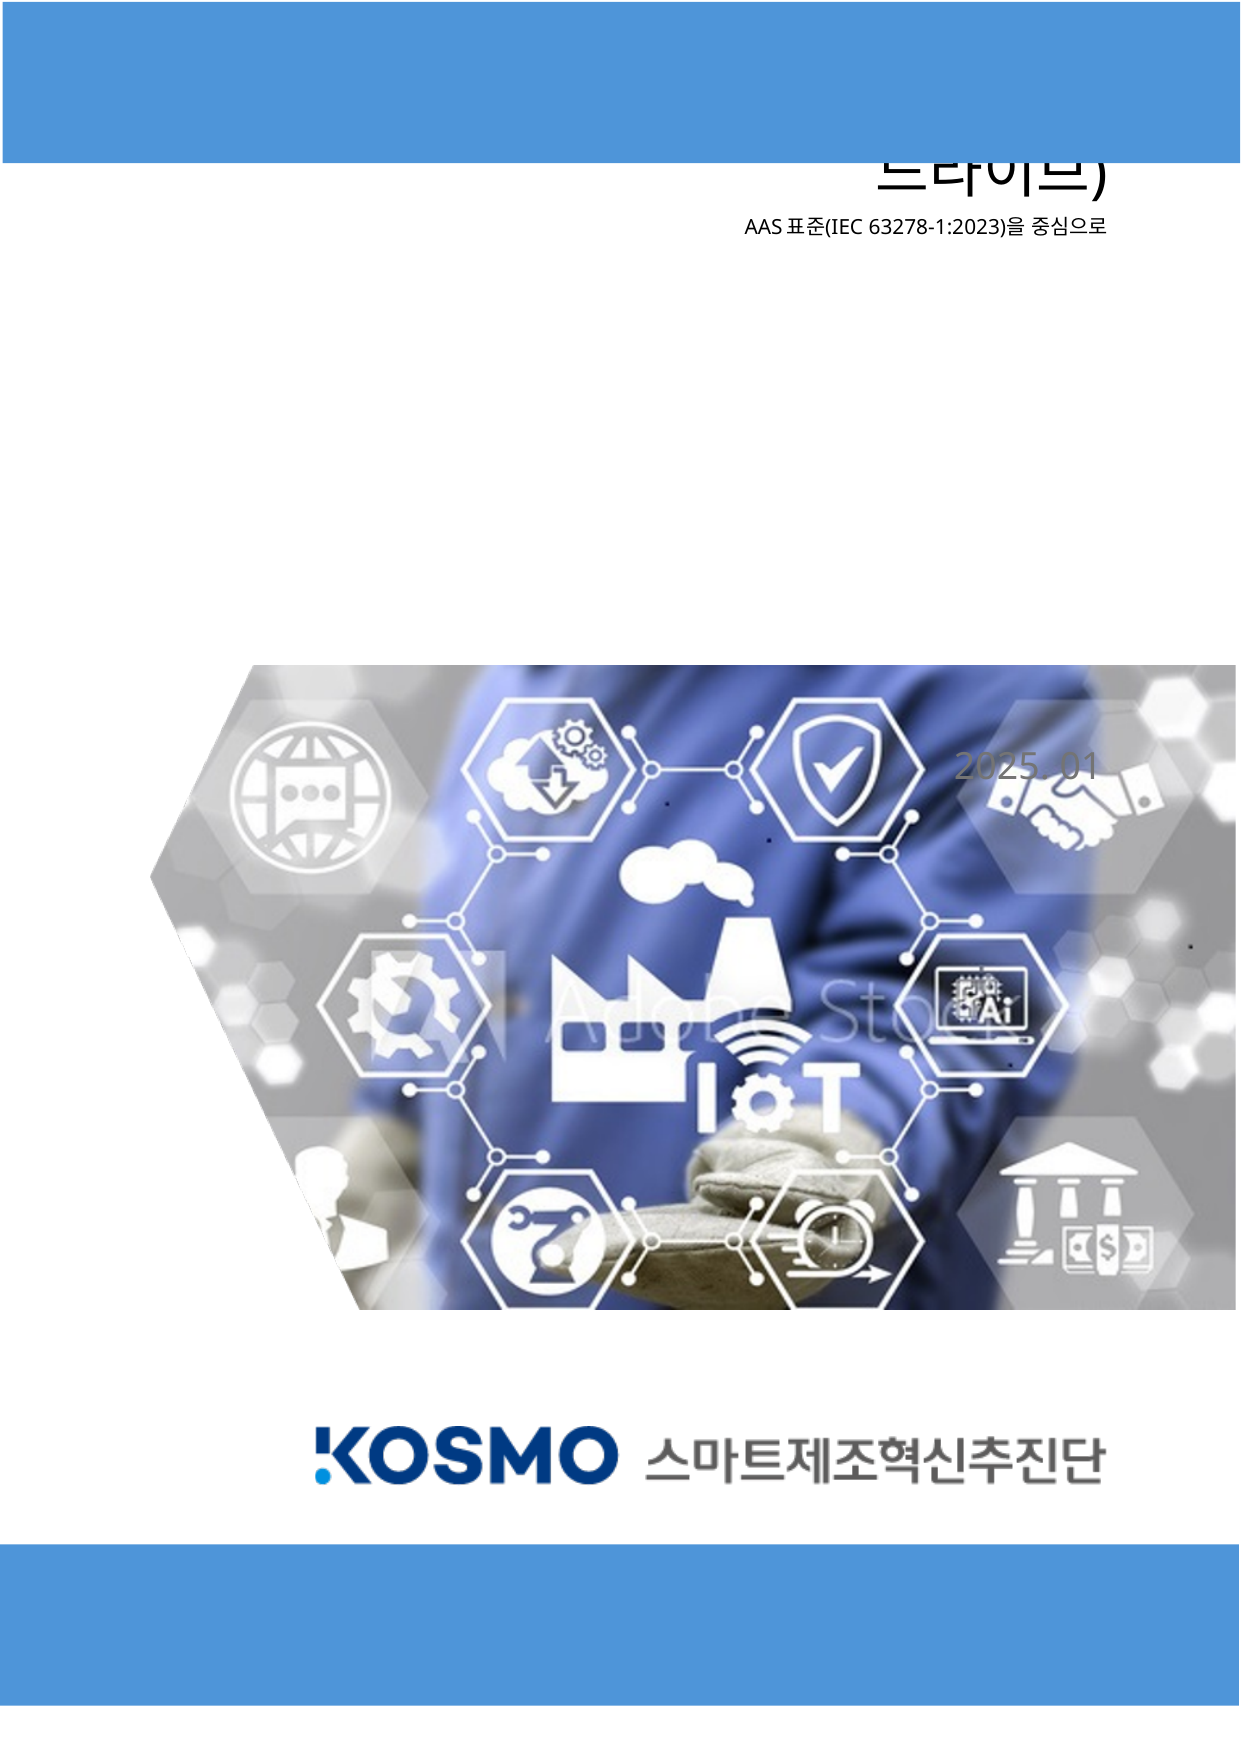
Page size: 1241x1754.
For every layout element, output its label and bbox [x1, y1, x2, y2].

picture [315, 1426, 1107, 1486]
picture [150, 665, 1236, 1310]
